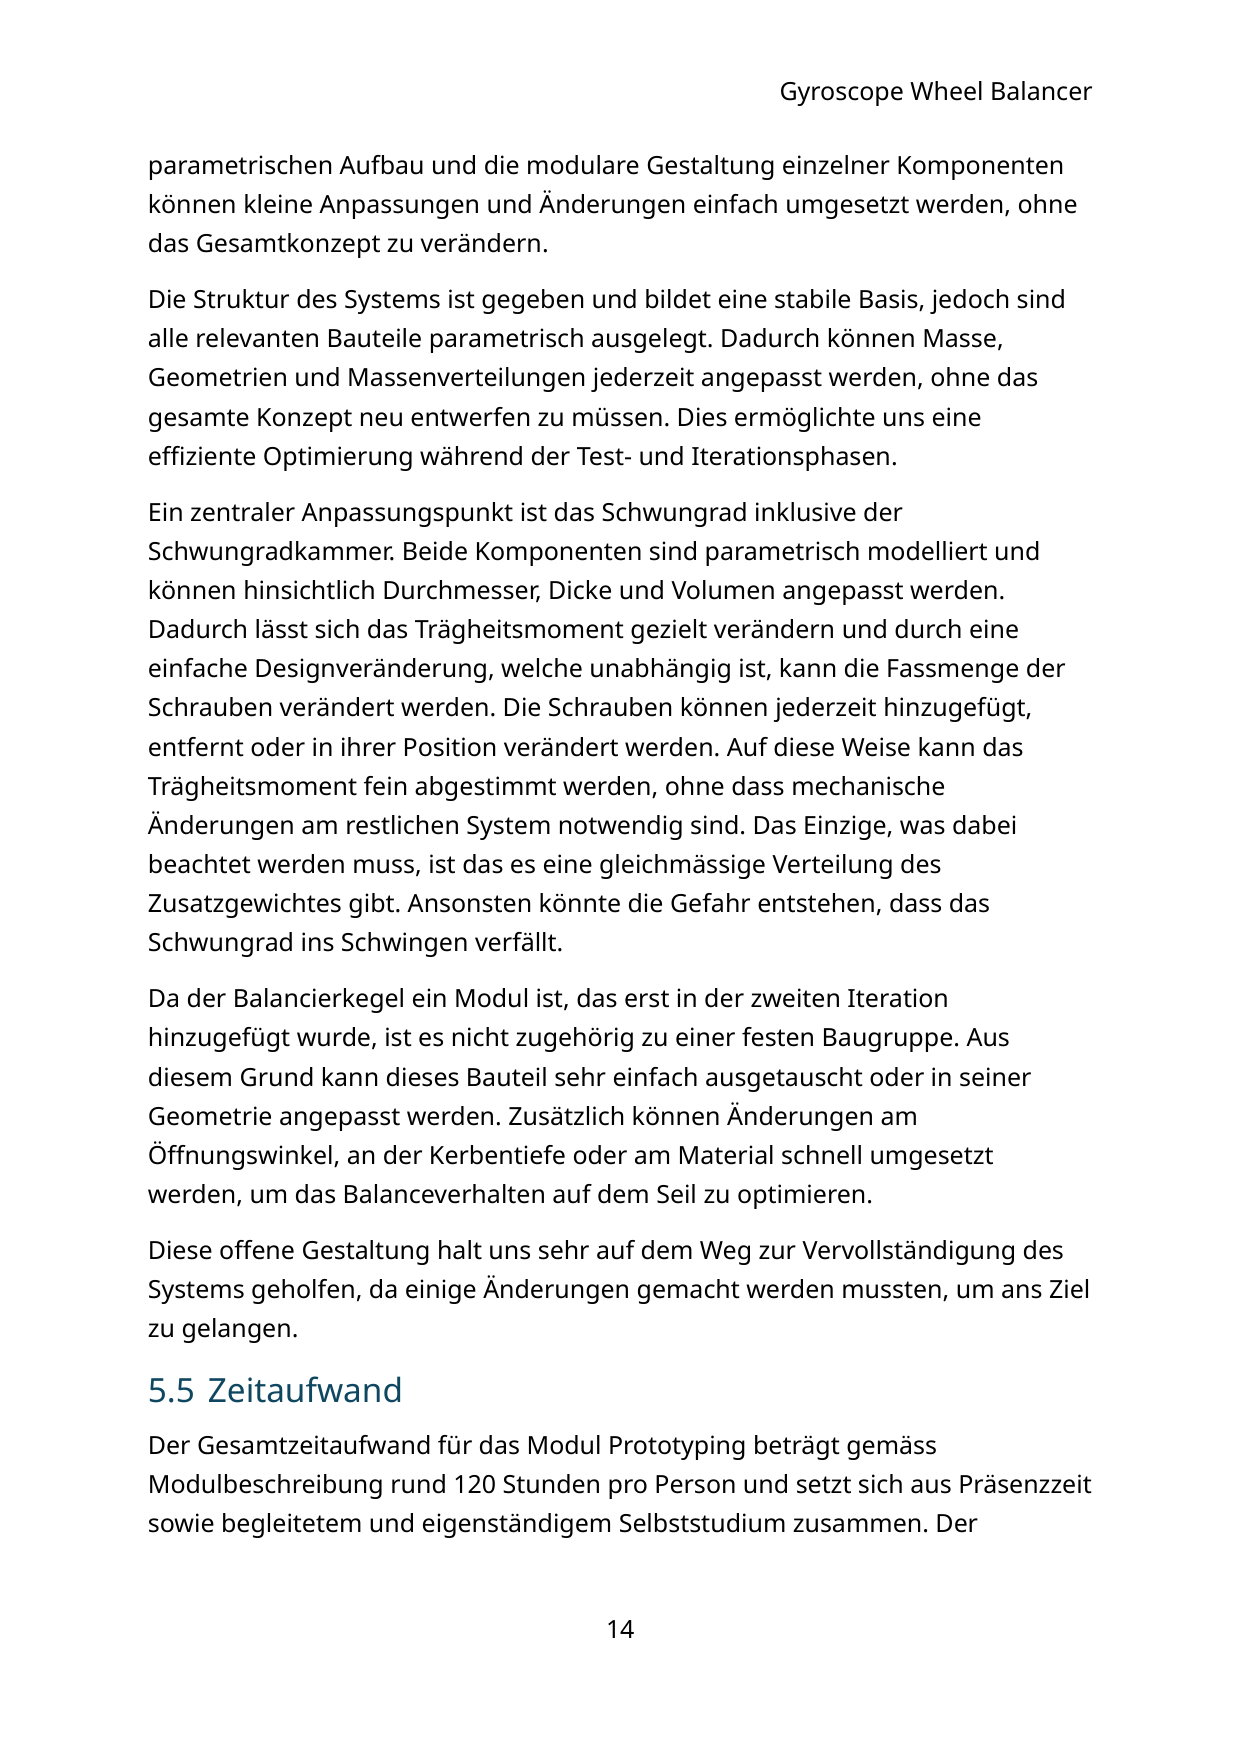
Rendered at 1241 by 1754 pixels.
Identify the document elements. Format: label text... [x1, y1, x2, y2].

text Diese offene Gestaltung halt uns sehr auf dem Weg zur Vervollständigung des Systems geholfen, da einige Änderungen gemacht werden mussten, um ans Ziel zu gelangen. [148, 1233, 1093, 1345]
text Ein zentraler Anpassungspunkt ist das Schwungrad inklusive der Schwungradkammer. Beide Komponenten sind parametrisch modelliert und können hinsichtlich Durchmesser, Dicke und Volumen angepasst werden. Dadurch lässt sich das Trägheitsmoment gezielt verändern und durch eine einfache Designveränderung, welche unabhängig ist, kann die Fassmenge der Schrauben verändert werden. Die Schrauben können jederzeit hinzugefügt, entfernt oder in ihrer Position verändert werden. Auf diese Weise kann das Trägheitsmoment fein abgestimmt werden, ohne dass mechanische Änderungen am restlichen System notwendig sind. Das Einzige, was dabei beachtet werden muss, ist das es eine gleichmässige Verteilung des Zusatzgewichtes gibt. Ansonsten könnte die Gefahr entstehen, dass das Schwungrad ins Schwingen verfällt. [148, 494, 1093, 959]
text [148, 1427, 1093, 1540]
text Da der Balancierkegel ein Modul ist, das erst in der zweiten Iteration hinzugefügt wurde, ist es nicht zugehörig zu einer festen Baugruppe. Aus diesem Grund kann dieses Bauteil sehr einfach ausgetauscht oder in seiner Geometrie angepasst werden. Zusätzlich können Änderungen am Öffnungswinkel, an der Kerbentiefe oder am Material schnell umgesetzt werden, um das Balanceverhalten auf dem Seil zu optimieren. [148, 981, 1093, 1211]
subtitle Zeitaufwand [148, 1367, 1093, 1412]
text Die Struktur des Systems ist gegeben und bildet eine stabile Basis, jedoch sind alle relevanten Bauteile parametrisch ausgelegt. Dadurch können Masse, Geometrien und Massenverteilungen jederzeit angepasst werden, ohne das gesamte Konzept neu entwerfen zu müssen. Dies ermöglichte uns eine effiziente Optimierung während der Test- und Iterationsphasen. [148, 282, 1093, 472]
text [148, 148, 1093, 260]
